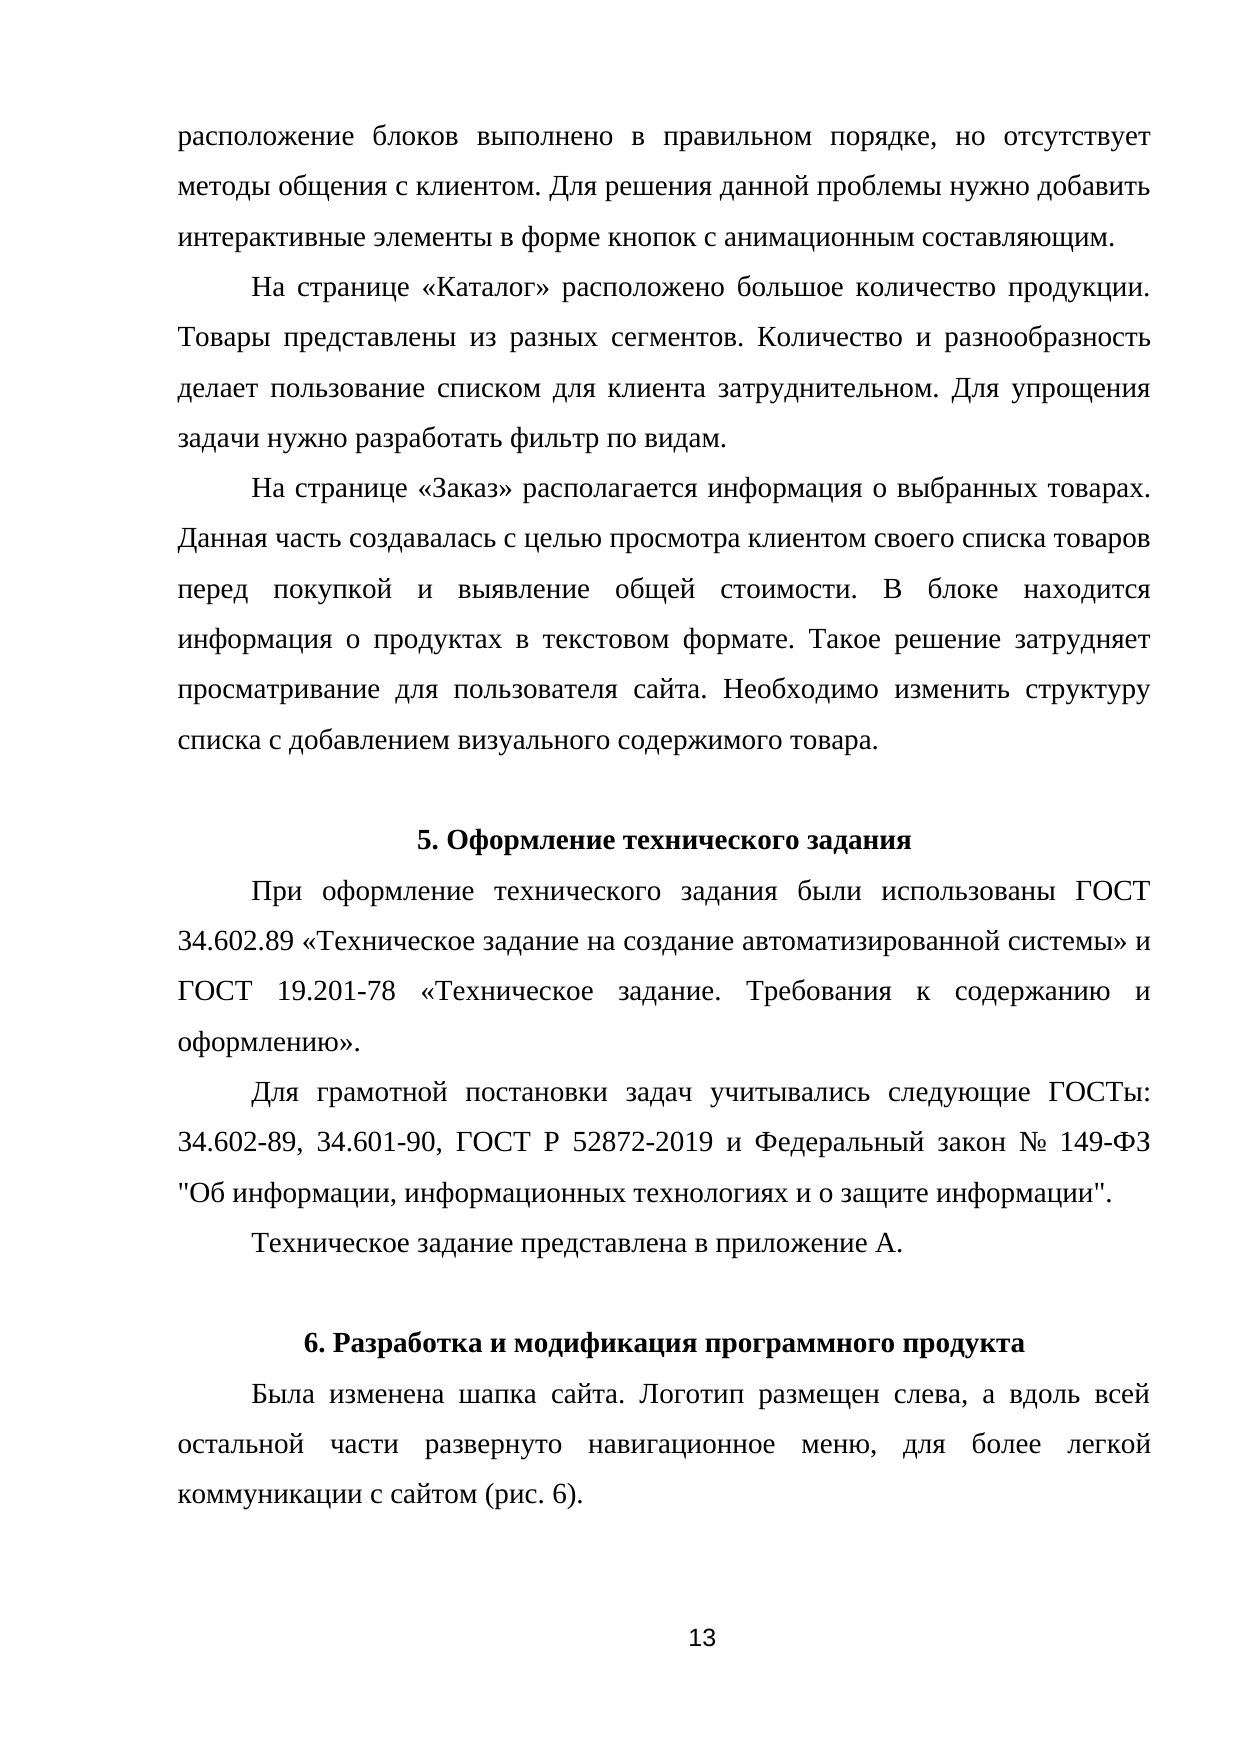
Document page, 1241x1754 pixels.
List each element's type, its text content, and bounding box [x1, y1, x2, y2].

text На странице «Каталог» расположено большое количество продукции. Товары представлены из разных сегментов. Количество и разнообразность делает пользование списком для клиента затруднительном. Для упрощения задачи нужно разработать фильтр по видам. [177, 269, 1152, 453]
text Для грамотной постановки задач учитывались следующие ГОСТы: 34.602-89, 34.601-90, ГОСТ Р 52872-2019 и Федеральный закон № 149-ФЗ "Об информации, информационных технологиях и о защите информации". [177, 1074, 1152, 1208]
text Была изменена шапка сайта. Логотип размещен слева, а вдоль всей остальной части развернуто навигационное меню, для более легкой коммуникации с сайтом (рис. 6). [177, 1376, 1152, 1510]
text При оформление технического задания были использованы ГОСТ 34.602.89 «Техническое задание на создание автоматизированной системы» и ГОСТ 19.201-78 «Техническое задание. Требования к содержанию и оформлению». [177, 873, 1152, 1057]
text На странице «Заказ» располагается информация о выбранных товарах. Данная часть создавалась с целью просмотра клиентом своего списка товаров перед покупкой и выявление общей стоимости. В блоке находится информация о продуктах в текстовом формате. Такое решение затрудняет просматривание для пользователя сайта. Необходимо изменить структуру списка с добавлением визуального содержимого товара. [177, 470, 1152, 755]
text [177, 118, 1152, 252]
text Техническое задание представлена в приложение А. [177, 1225, 1152, 1258]
subtitle Оформление технического задания [177, 822, 1152, 856]
subtitle Разработка и модификация программного продукта [177, 1326, 1152, 1359]
